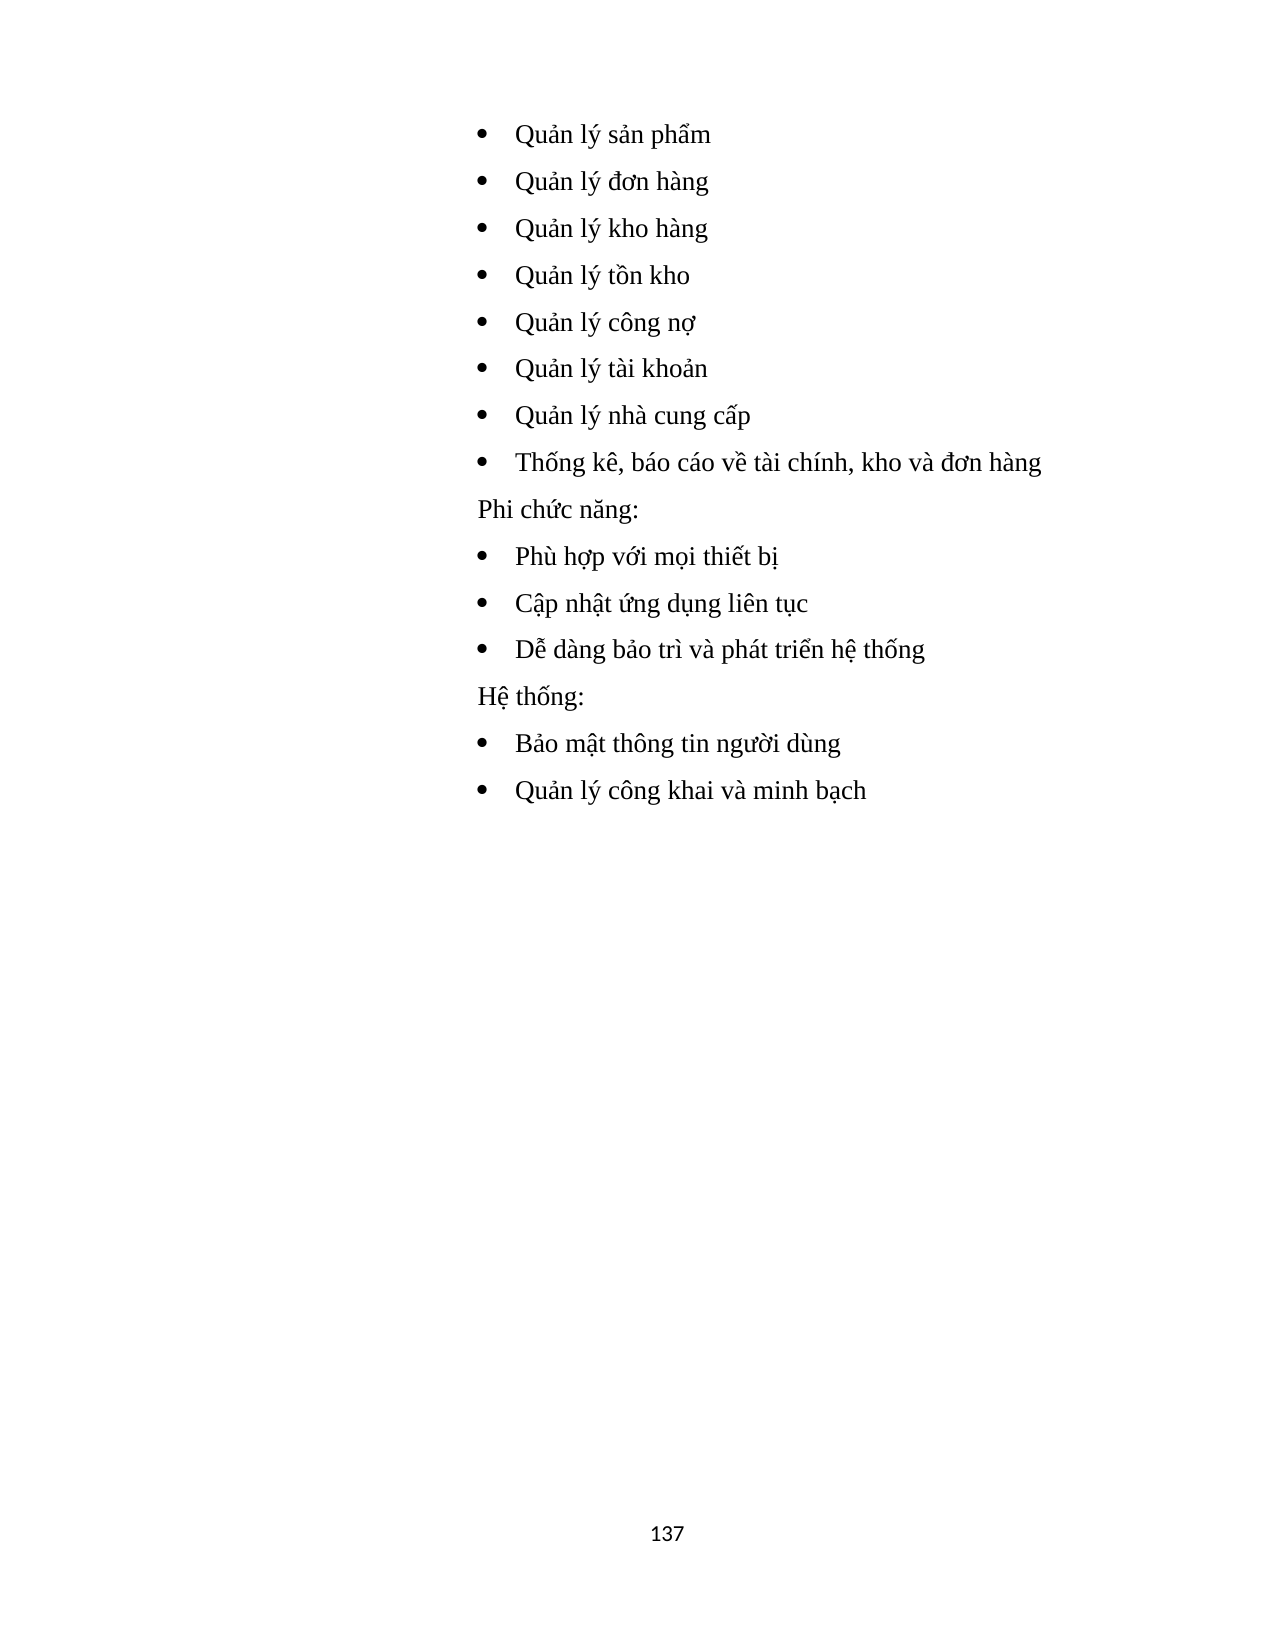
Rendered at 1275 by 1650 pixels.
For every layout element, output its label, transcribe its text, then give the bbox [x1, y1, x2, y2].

list Phù hợp với mọi thiết bị [477, 540, 1157, 571]
list Quản lý tồn kho [477, 259, 1157, 290]
list Quản lý sản phẩm [477, 118, 1157, 149]
list Dễ dàng bảo trì và phát triển hệ thống [477, 633, 1157, 665]
list Quản lý nhà cung cấp [477, 399, 1157, 431]
list Bảo mật thông tin người dùng [477, 727, 1157, 758]
list Cập nhật ứng dụng liên tục [477, 587, 1157, 618]
list Phi chức năng: [477, 493, 1157, 524]
list Quản lý công khai và minh bạch [477, 774, 1157, 805]
list Quản lý công nợ [477, 306, 1157, 337]
list Thống kê, báo cáo về tài chính, kho và đơn hàng [477, 446, 1157, 477]
list Quản lý tài khoản [477, 352, 1157, 384]
list Hệ thống: [477, 680, 1157, 712]
list Quản lý kho hàng [477, 212, 1157, 243]
list Quản lý đơn hàng [477, 165, 1157, 196]
